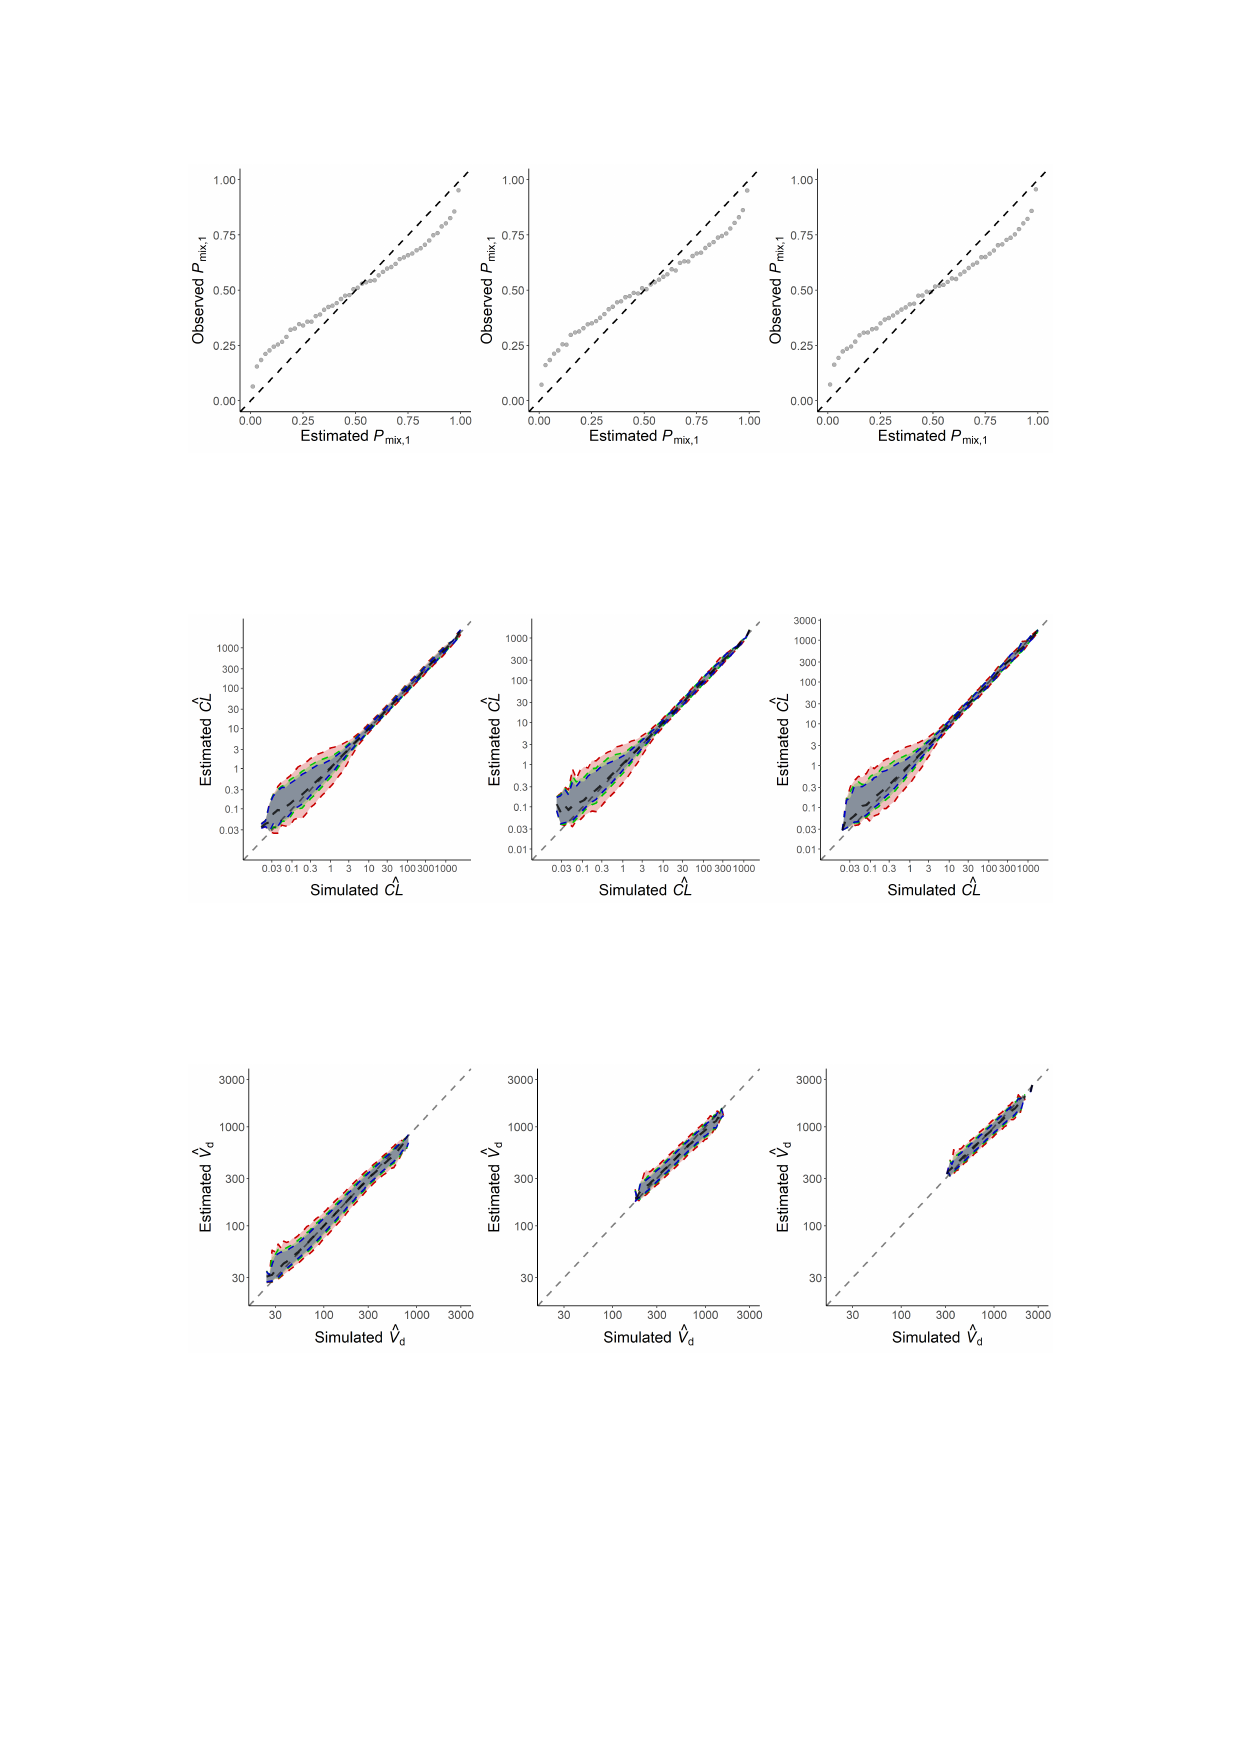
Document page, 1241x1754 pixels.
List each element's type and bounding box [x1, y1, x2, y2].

picture [187, 614, 1053, 903]
picture [187, 164, 1053, 453]
picture [187, 1064, 1053, 1353]
